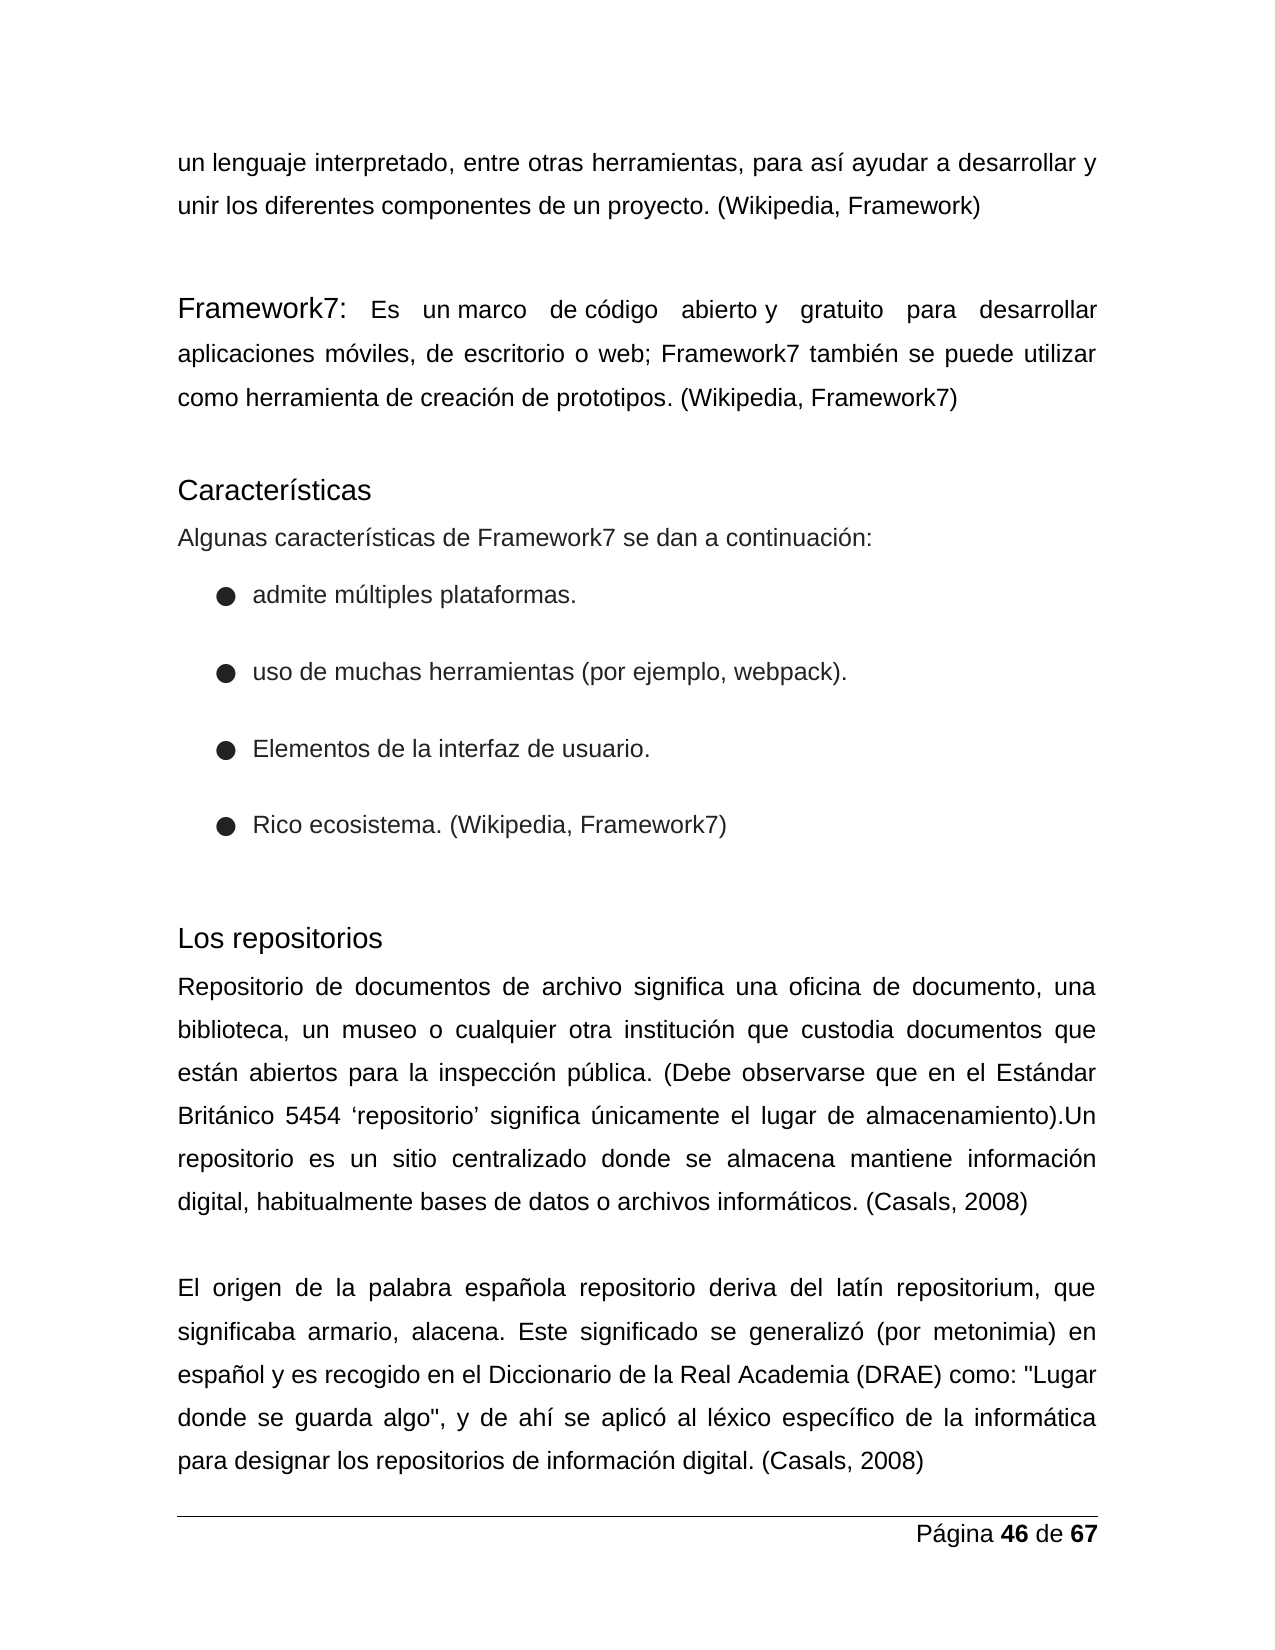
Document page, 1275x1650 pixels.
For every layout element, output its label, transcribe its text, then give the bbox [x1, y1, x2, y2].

subtitle Los repositorios [177, 921, 1098, 955]
text Algunas características de Framework7 se dan a continuación: [177, 523, 1098, 552]
subtitle Características [177, 473, 1098, 506]
list Elementos de la interfaz de usuario. [215, 720, 1098, 771]
list Rico ecosistema. (Wikipedia, Framework7) [215, 797, 1098, 848]
text Repositorio de documentos de archivo significa una oficina de documento, una biblioteca, un museo o cualquier otra institución que custodia documentos que están abiertos para la inspección pública. (Debe observarse que en el Estándar Británico 5454 ‘repositorio’ significa únicamente el lugar de almacenamiento).Un repositorio es un sitio centralizado donde se almacena mantiene información digital, habitualmente bases de datos o archivos informáticos. (Casals, 2008) [177, 971, 1098, 1216]
list admite múltiples plataformas. [215, 566, 1098, 618]
text Framework7: Es un marco de código abierto y gratuito para desarrollar aplicaciones móviles, de escritorio o web; Framework7 también se puede utilizar como herramienta de creación de prototipos. (Wikipedia, Framework7) [177, 368, 1098, 411]
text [177, 148, 1098, 219]
text Framework7: Es un marco de código abierto y gratuito para desarrollar aplicaciones móviles, de escritorio o web; Framework7 también se puede utilizar como herramienta de creación de prototipos. (Wikipedia, Framework7) [177, 291, 1098, 339]
text El origen de la palabra española repositorio deriva del latín repositorium, que significaba armario, alacena. Este significado se generalizó (por metonimia) en español y es recogido en el Diccionario de la Real Academia (DRAE) como: "Lugar donde se guarda algo", y de ahí se aplicó al léxico específico de la informática para designar los repositorios de información digital. (Casals, 2008) [177, 1273, 1098, 1474]
list uso de muchas herramientas (por ejemplo, webpack). [215, 643, 1098, 694]
